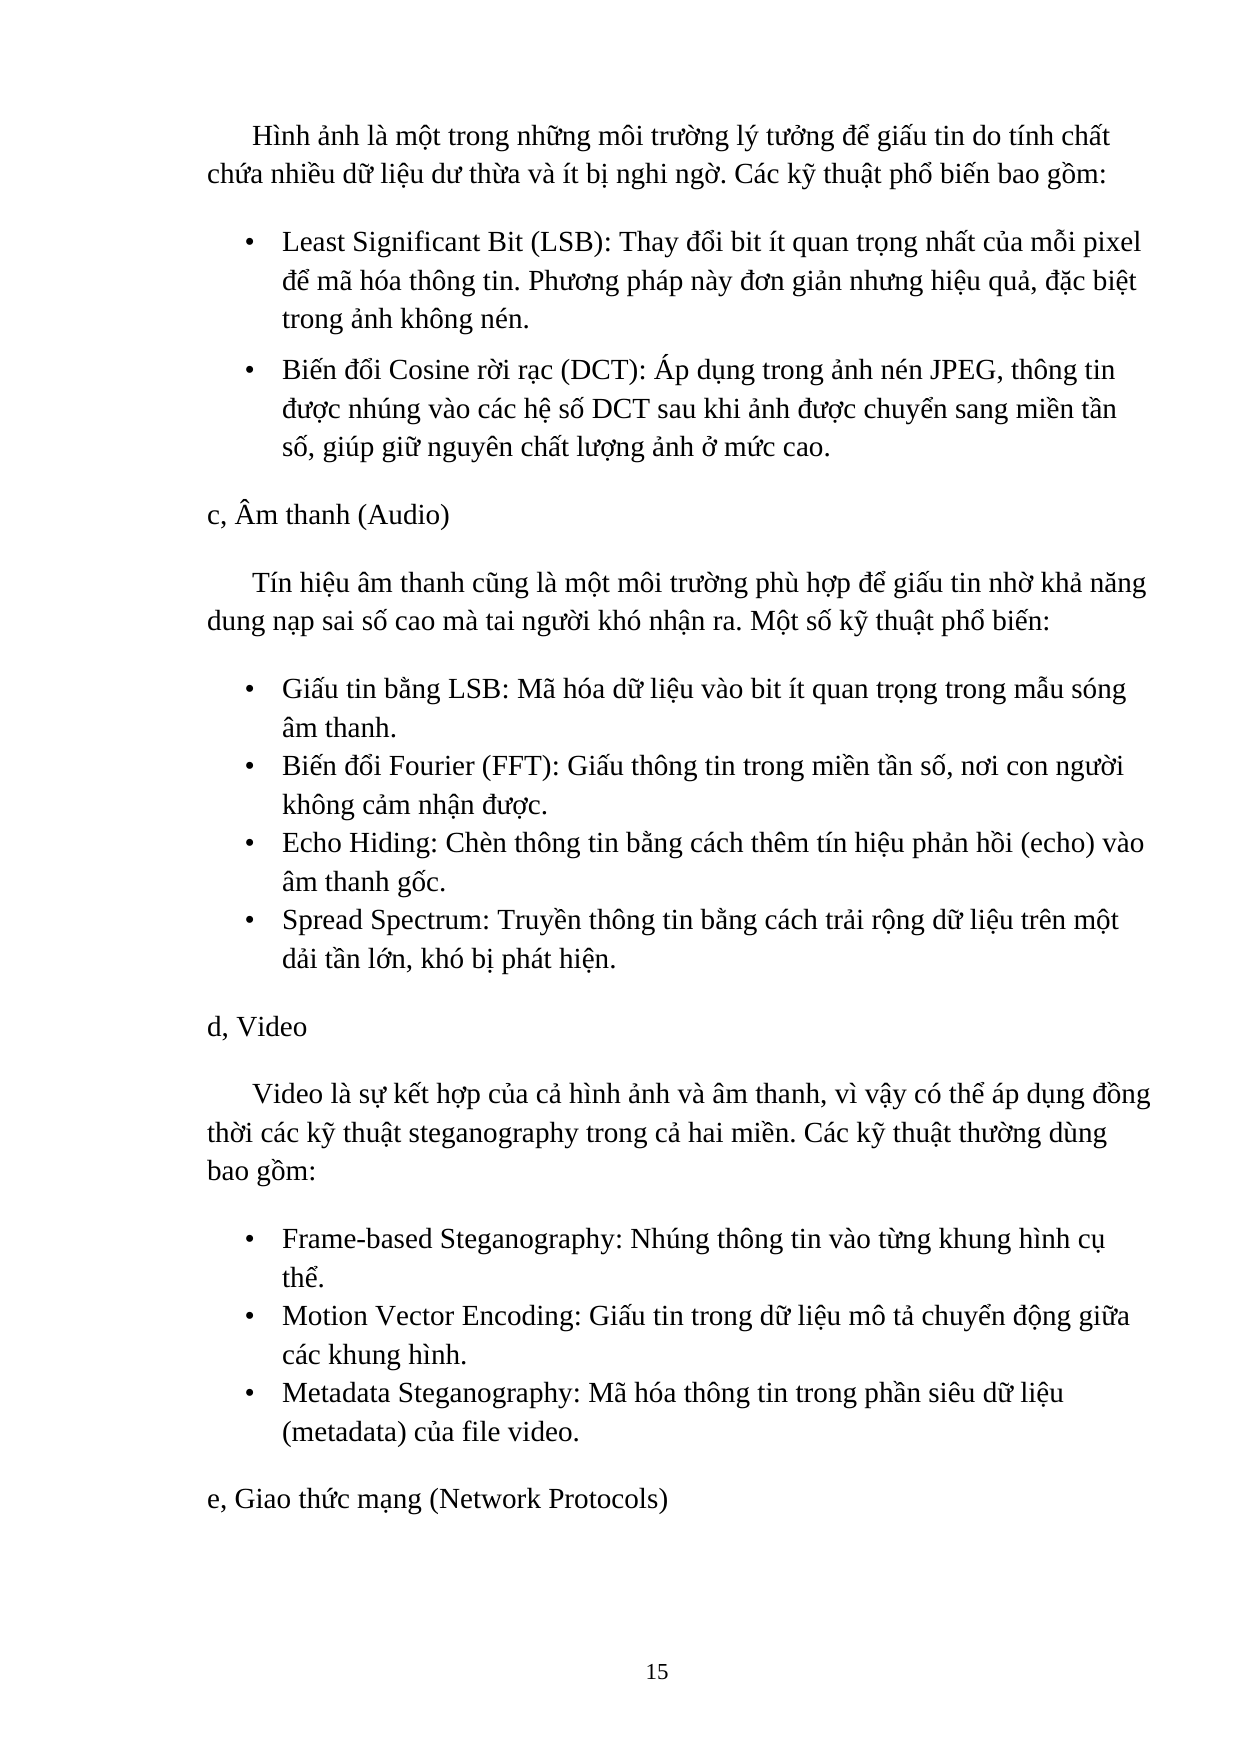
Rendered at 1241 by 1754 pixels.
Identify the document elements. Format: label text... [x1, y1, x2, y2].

text Video là sự kết hợp của cả hình ảnh và âm thanh, vì vậy có thể áp dụng đồng thời các kỹ thuật steganography trong cả hai miền. Các kỹ thuật thường dùng bao gồm: [207, 1076, 1152, 1187]
list Echo Hiding: Chèn thông tin bằng cách thêm tín hiệu phản hồi (echo) vào âm thanh gốc. [244, 825, 1152, 897]
list Metadata Steganography: Mã hóa thông tin trong phần siêu dữ liệu (metadata) của file video. [244, 1375, 1152, 1447]
list Motion Vector Encoding: Giấu tin trong dữ liệu mô tả chuyển động giữa các khung hình. [244, 1298, 1152, 1370]
text d, Video [207, 1009, 1152, 1042]
list Spread Spectrum: Truyền thông tin bằng cách trải rộng dữ liệu trên một dải tần lớn, khó bị phát hiện. [244, 902, 1152, 974]
text e, Giao thức mạng (Network Protocols) [207, 1482, 1152, 1515]
list Least Significant Bit (LSB): Thay đổi bit ít quan trọng nhất của mỗi pixel để mã hóa thông tin. Phương pháp này đơn giản nhưng hiệu quả, đặc biệt trong ảnh không nén. [244, 224, 1152, 335]
list Biến đổi Cosine rời rạc (DCT): Áp dụng trong ảnh nén JPEG, thông tin được nhúng vào các hệ số DCT sau khi ảnh được chuyển sang miền tần số, giúp giữ nguyên chất lượng ảnh ở mức cao. [244, 352, 1152, 463]
list Frame-based Steganography: Nhúng thông tin vào từng khung hình cụ thể. [244, 1221, 1152, 1293]
text Tín hiệu âm thanh cũng là một môi trường phù hợp để giấu tin nhờ khả năng dung nạp sai số cao mà tai người khó nhận ra. Một số kỹ thuật phổ biến: [207, 565, 1152, 637]
text Hình ảnh là một trong những môi trường lý tưởng để giấu tin do tính chất chứa nhiều dữ liệu dư thừa và ít bị nghi ngờ. Các kỹ thuật phổ biến bao gồm: [207, 118, 1152, 190]
list Biến đổi Fourier (FFT): Giấu thông tin trong miền tần số, nơi con người không cảm nhận được. [244, 748, 1152, 820]
list Giấu tin bằng LSB: Mã hóa dữ liệu vào bit ít quan trọng trong mẫu sóng âm thanh. [244, 671, 1152, 743]
text c, Âm thanh (Audio) [207, 497, 1152, 531]
